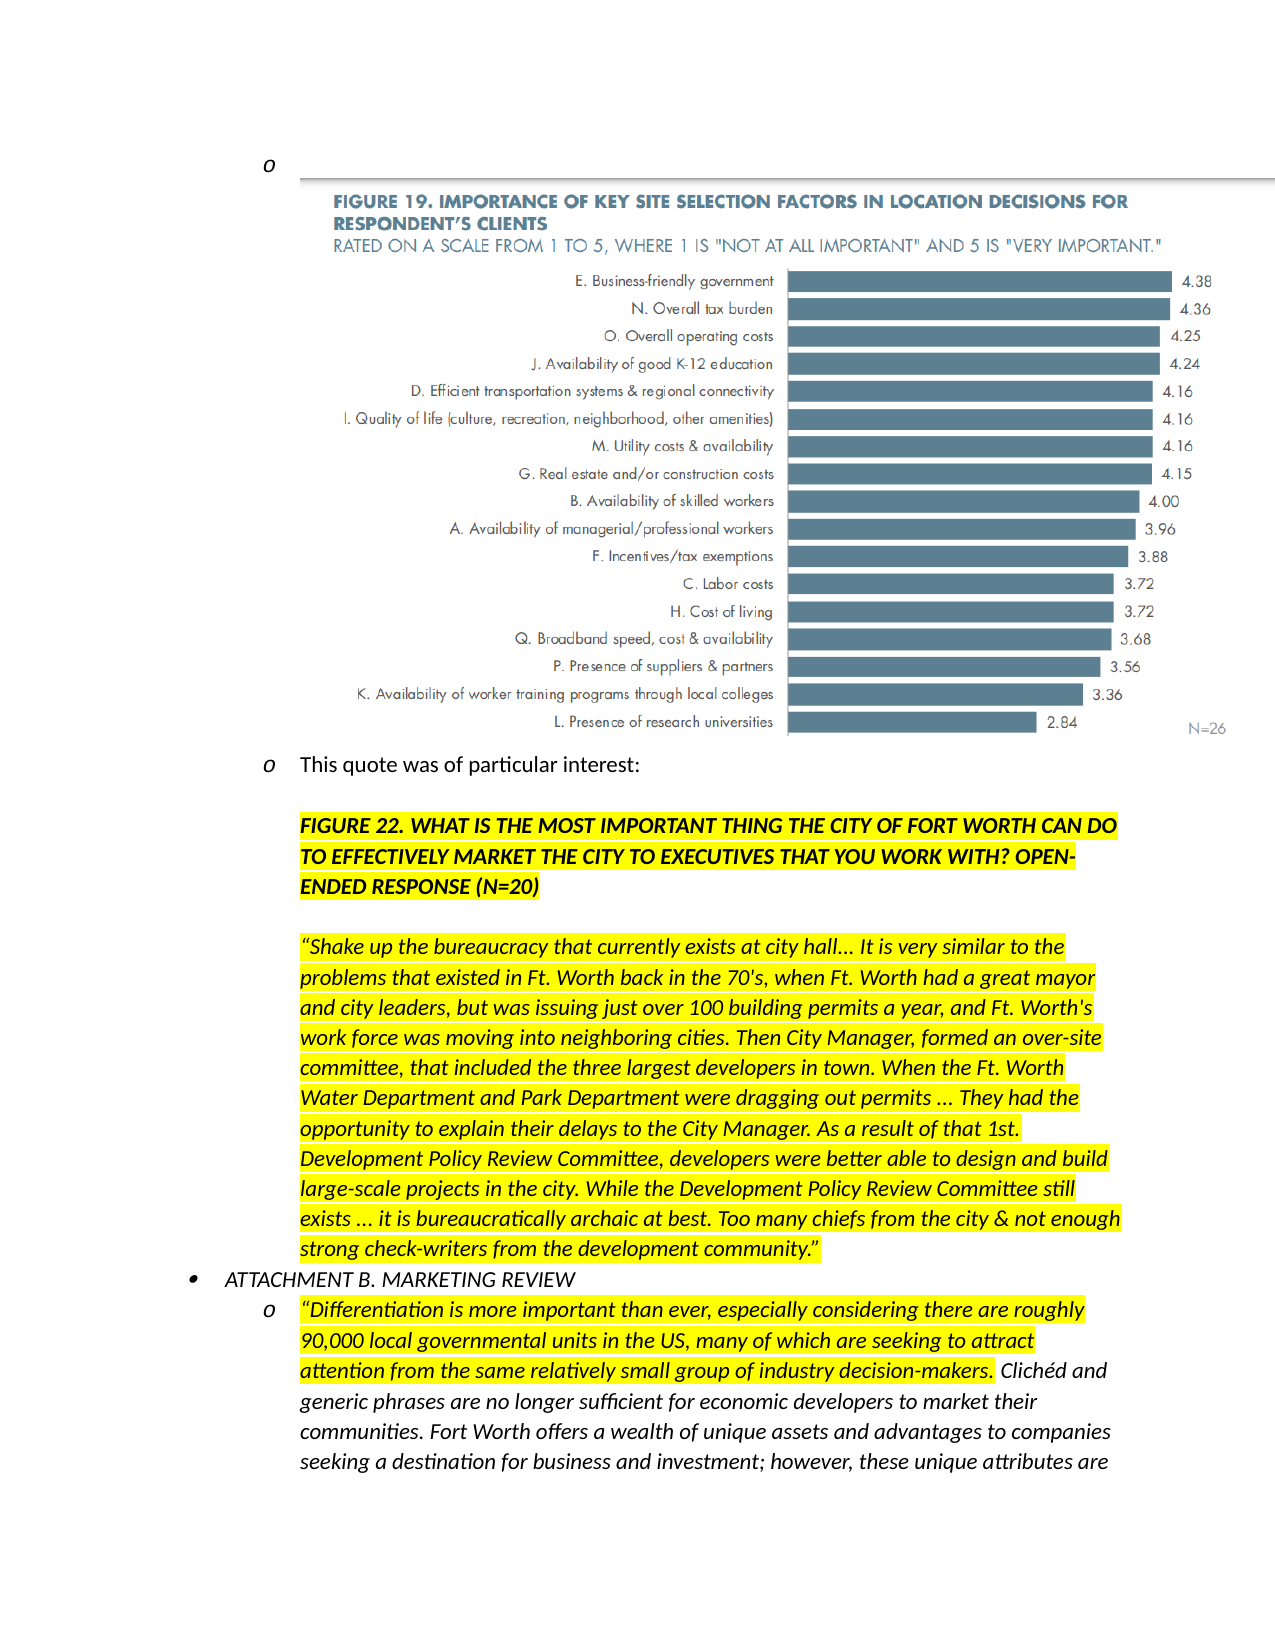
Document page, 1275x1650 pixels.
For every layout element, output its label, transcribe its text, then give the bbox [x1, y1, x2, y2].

list This quote was of particular interest: FIGURE 22. WHAT IS THE MOST IMPORTANT THING THE CITY OF FORT WORTH CAN DO TO EFFECTIVELY MARKET THE CITY TO EXECUTIVES THAT YOU WORK WITH? OPEN-ENDED RESPONSE (N=20) “Shake up the bureaucracy that currently exists at city hall... It is very similar to the problems that existed in Ft. Worth back in the 70's, when Ft. Worth had a great mayor and city leaders, but was issuing just over 100 building permits a year, and Ft. Worth's work force was moving into neighboring cities. Then City Manager, formed an over-site committee, that included the three largest developers in town. When the Ft. Worth Water Department and Park Department were dragging out permits ... They had the opportunity to explain their delays to the City Manager. As a result of that 1st. Development Policy Review Committee, developers were better able to design and build large-scale projects in the city. While the Development Policy Review Committee still exists ... it is bureaucratically archaic at best. Too many chiefs from the city & not enough strong check-writers from the development community.” [262, 750, 1125, 1263]
list ATTACHMENT B. MARKETING REVIEW [187, 1265, 1125, 1293]
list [262, 1295, 1125, 1475]
picture [300, 178, 1275, 748]
